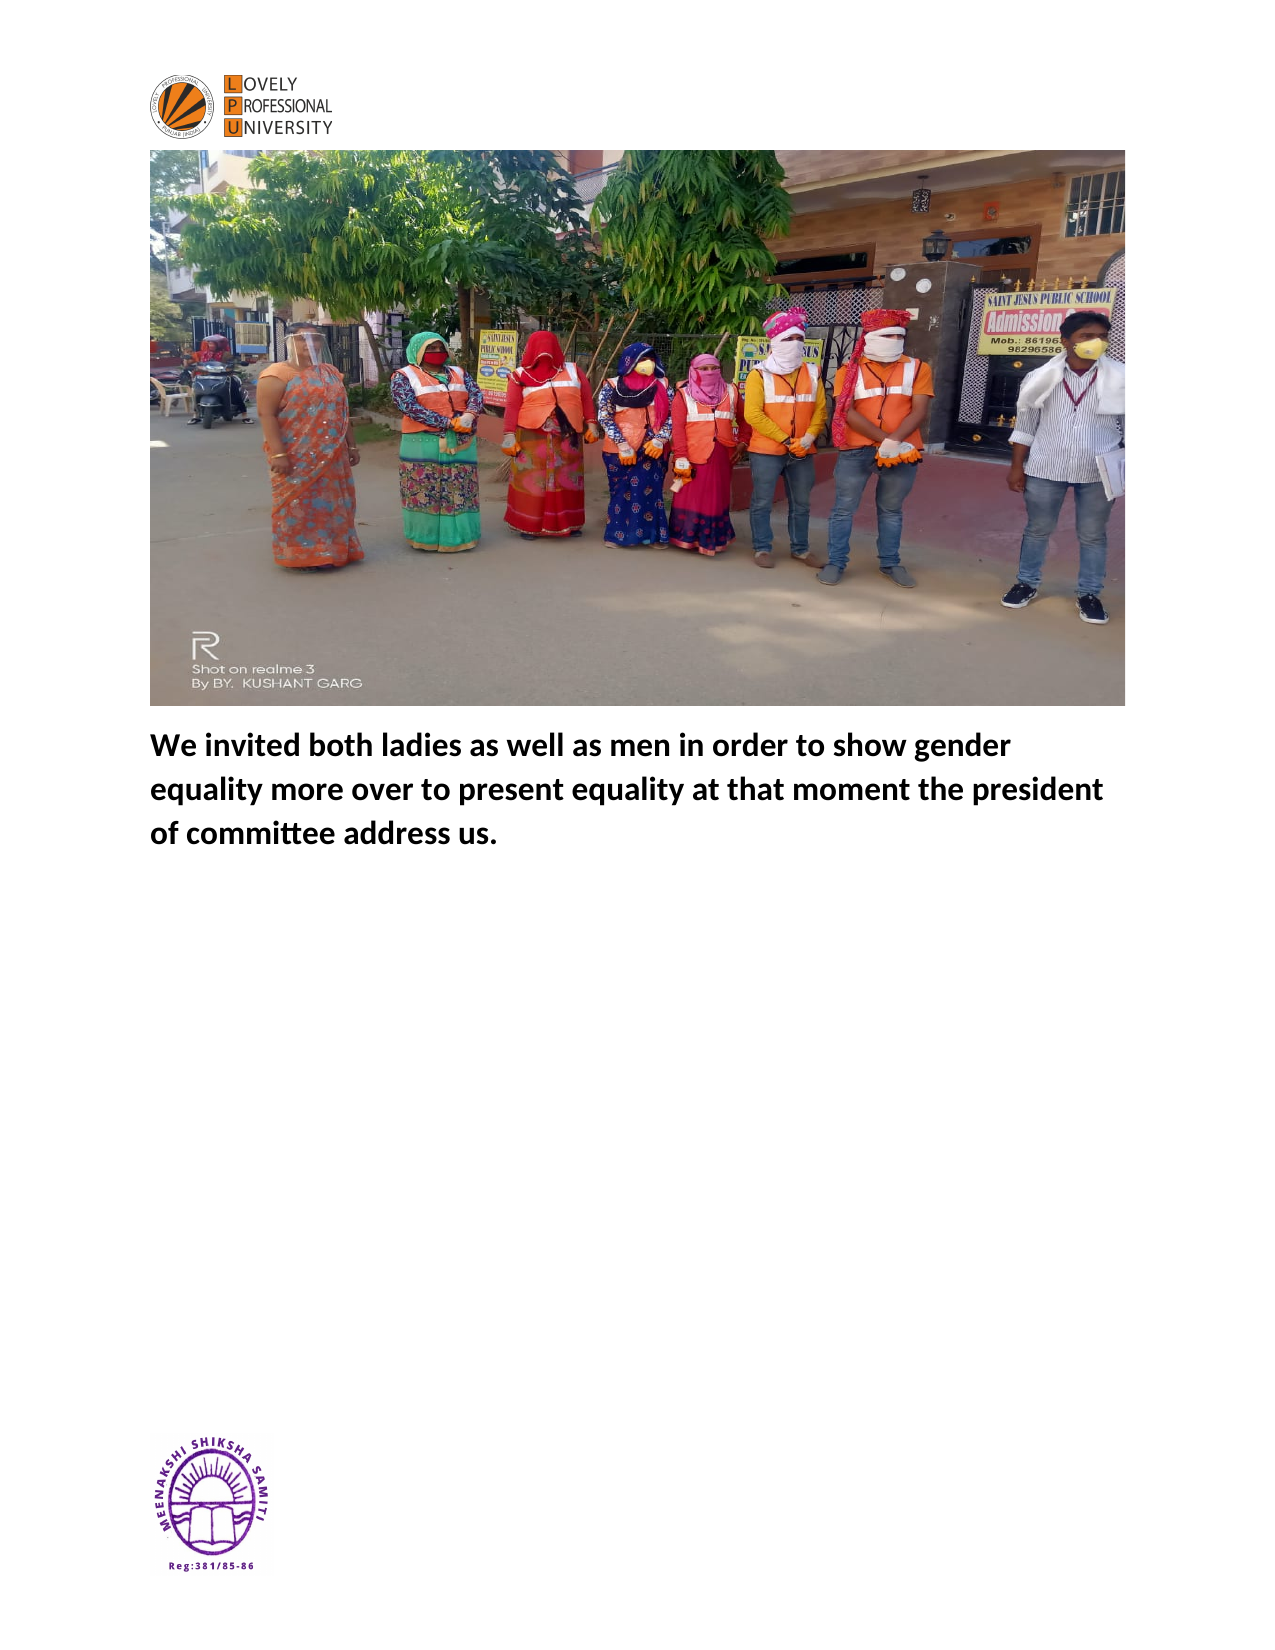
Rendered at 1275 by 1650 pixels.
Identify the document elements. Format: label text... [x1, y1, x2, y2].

text We invited both ladies as well as men in order to show gender equality more over to present equality at that moment the president of committee address us. [150, 724, 1125, 853]
picture [150, 1433, 274, 1576]
picture [150, 75, 333, 139]
picture [150, 150, 1125, 706]
